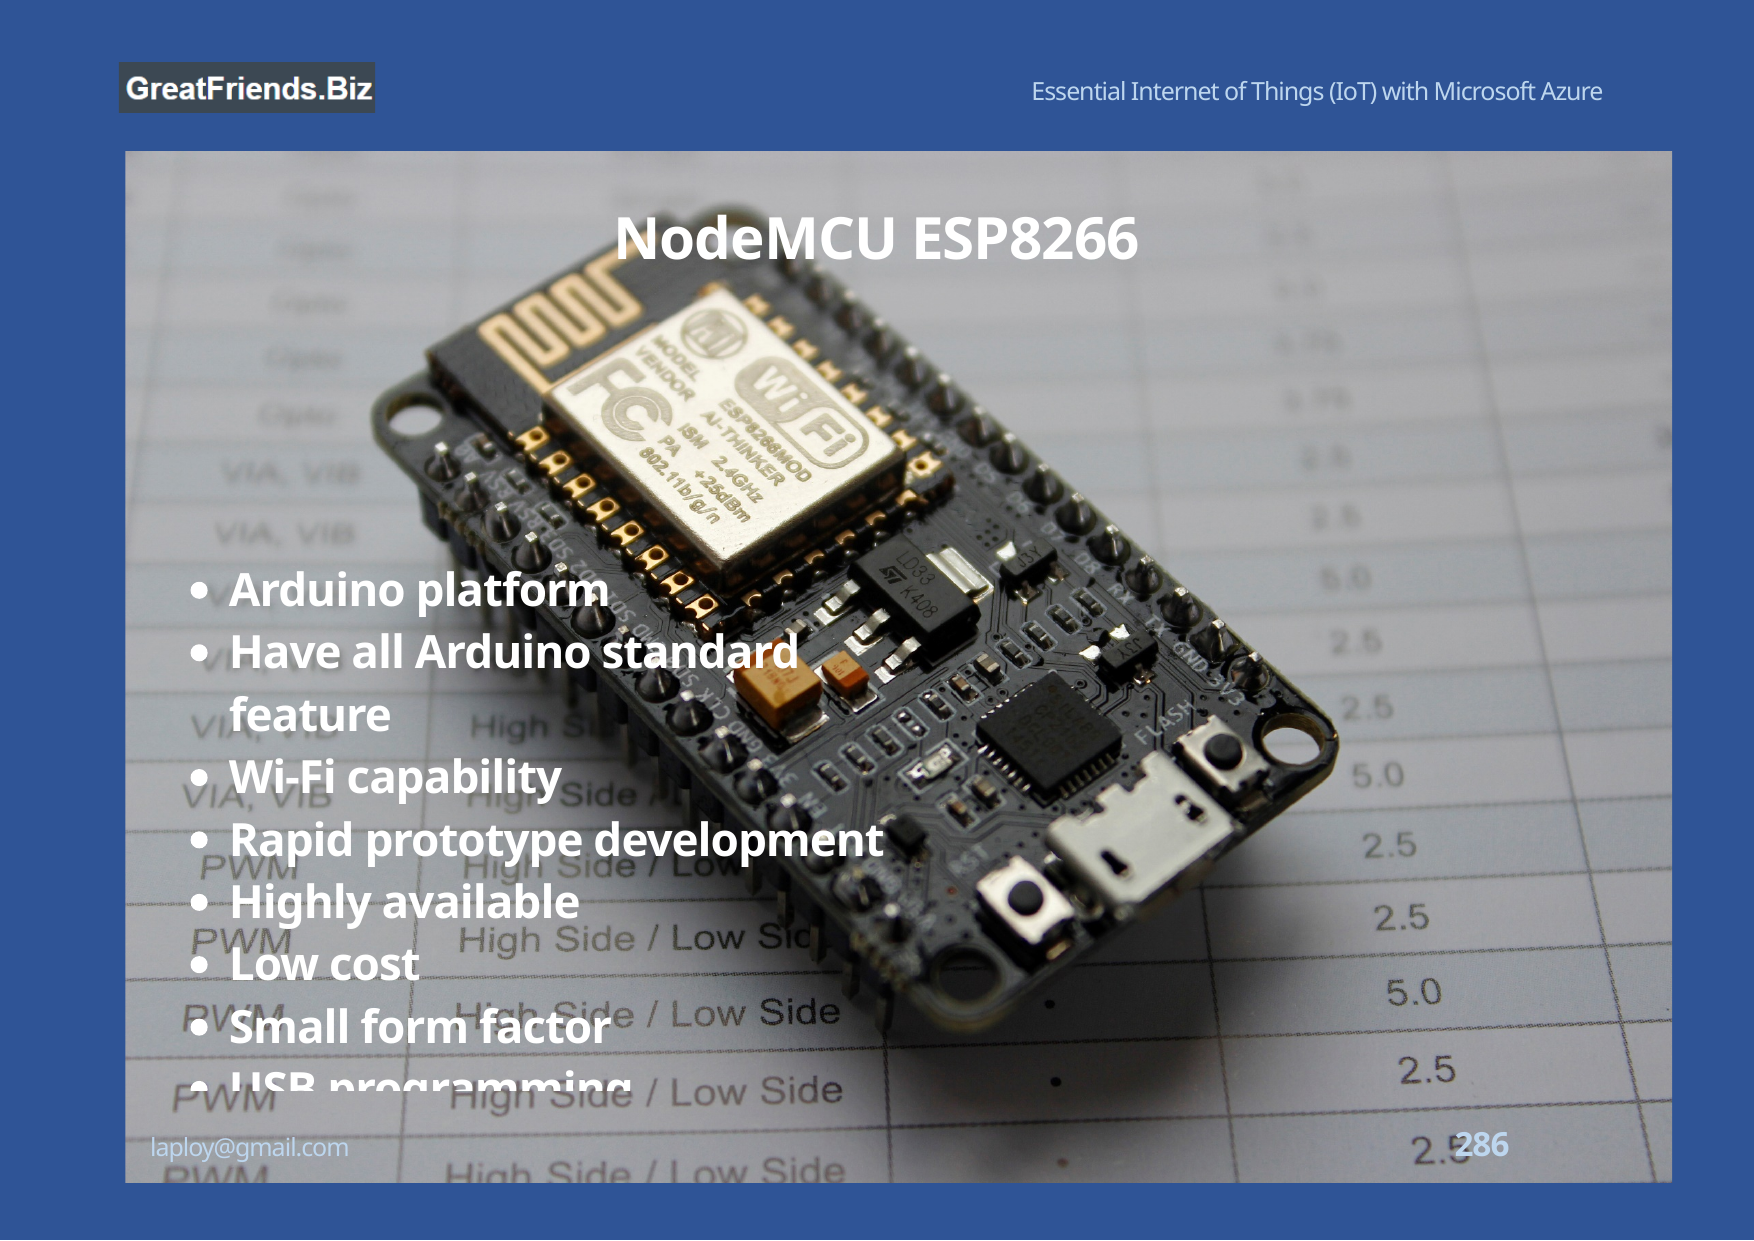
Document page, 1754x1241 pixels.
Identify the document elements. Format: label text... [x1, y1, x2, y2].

picture [125, 151, 1673, 1183]
title NodeMCU ESP8266 [150, 197, 1604, 276]
picture [118, 62, 375, 113]
